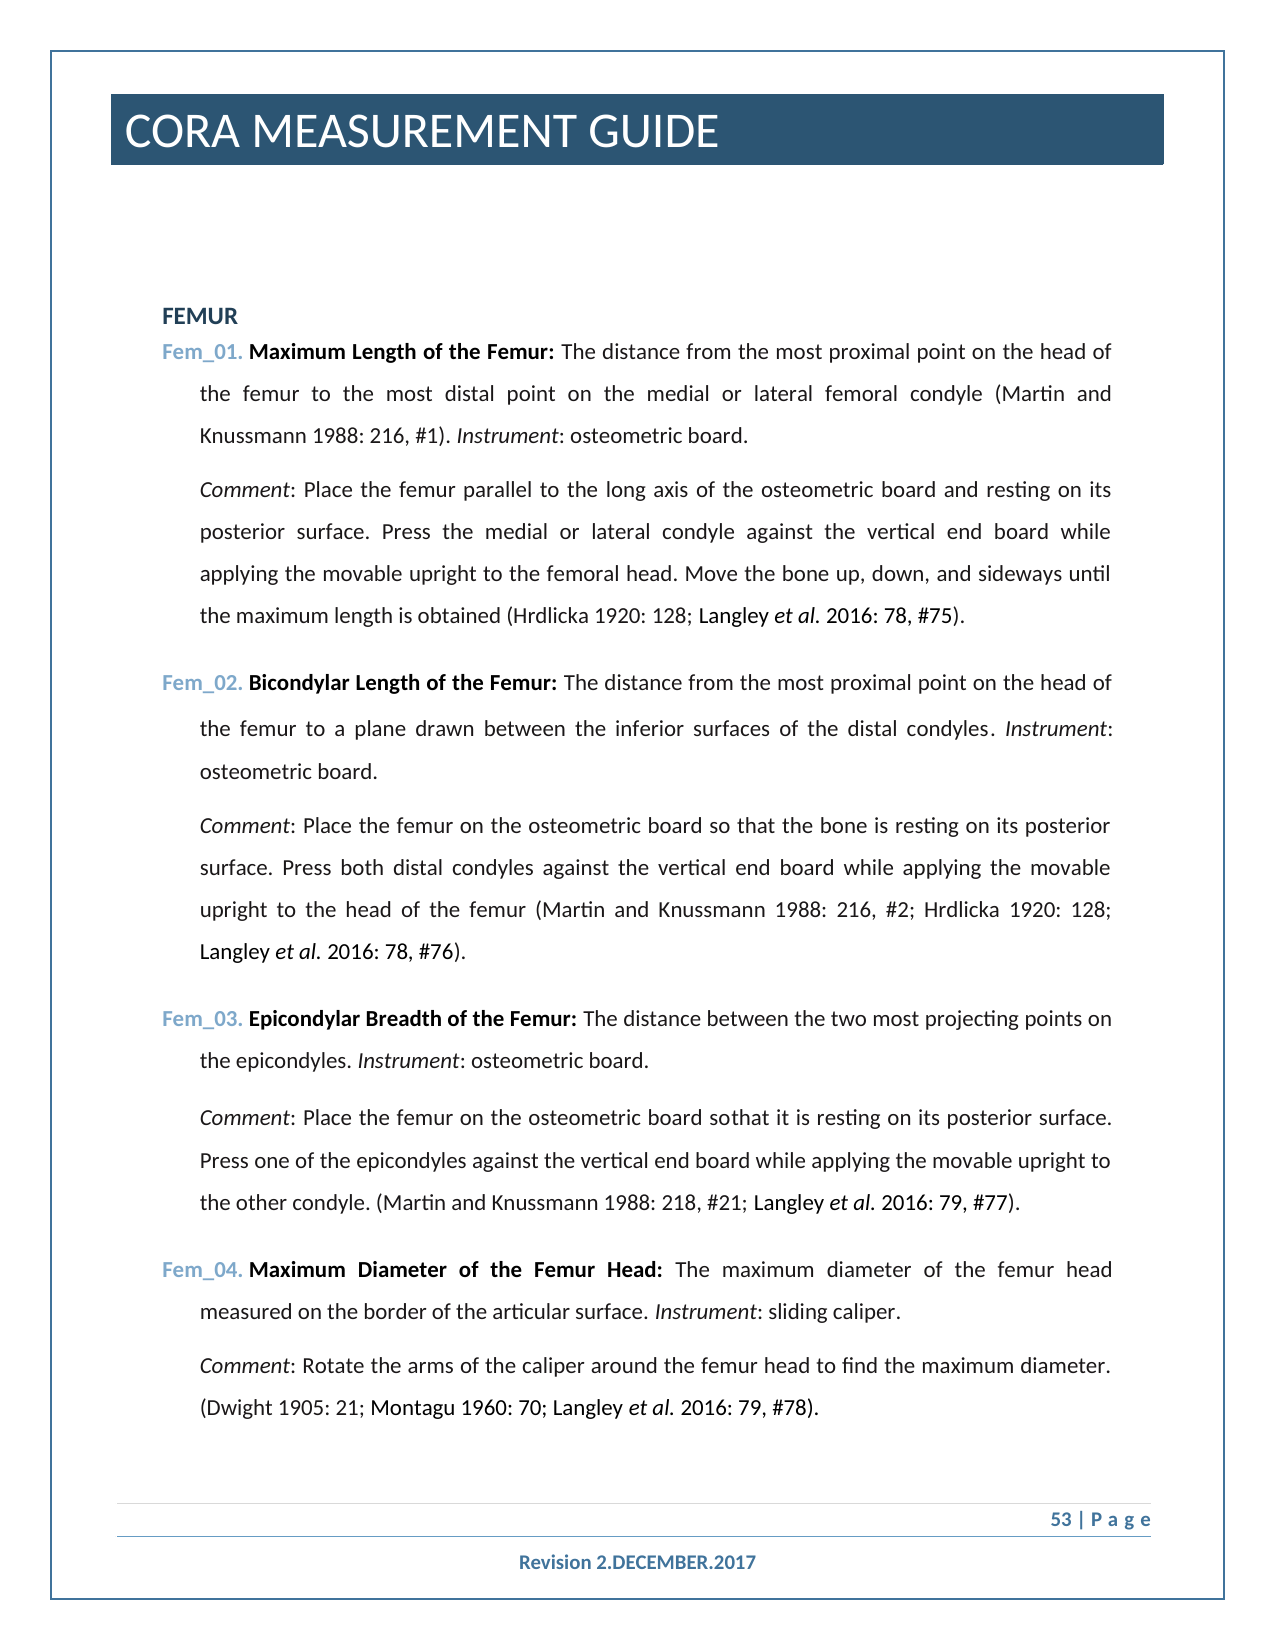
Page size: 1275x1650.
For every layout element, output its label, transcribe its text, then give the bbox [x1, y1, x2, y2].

text Comment: Place the femur on the osteometric board so that it is resting on its posterior surface. Press one of the epicondyles against the vertical end board while applying the movable upright to the other condyle. (Martin and Knussmann 1988: 218, #21; Langley et al. 2016: 79, #77). [199, 1101, 1113, 1216]
list Epicondylar Breadth of the Femur: The distance between the two most projecting points on the epicondyles. Instrument: osteometric board. [162, 1004, 1113, 1074]
list Maximum Diameter of the Femur Head: The maximum diameter of the femur head measured on the border of the articular surface. Instrument: sliding caliper. [162, 1255, 1113, 1325]
subtitle FEMUR [162, 300, 1113, 331]
text Comment: Place the femur parallel to the long axis of the osteometric board and resting on its posterior surface. Press the medial or lateral condyle against the vertical end board while applying the movable upright to the femoral head. Move the bone up, down, and sideways until the maximum length is obtained (Hrdlicka 1920: 128; Langley et al. 2016: 78, #75). [199, 475, 1113, 629]
text Comment: Rotate the arms of the caliper around the femur head to find the maximum diameter. (Dwight 1905: 21; Montagu 1960: 70; Langley et al. 2016: 79, #78). [199, 1351, 1113, 1421]
list Bicondylar Length of the Femur: The distance from the most proximal point on the head of the femur to a plane drawn between the inferior surfaces of the distal condyles . Instrument: osteometric board. [162, 668, 1113, 785]
list Maximum Length of the Femur: The distance from the most proximal point on the head of the femur to the most distal point on the medial or lateral femoral condyle (Martin and Knussmann 1988: 216, #1). Instrument: osteometric board. [162, 337, 1113, 449]
text Comment: Place the femur on the osteometric board so that the bone is resting on its posterior surface. Press both distal condyles against the vertical end board while applying the movable upright to the head of the femur (Martin and Knussmann 1988: 216, #2; Hrdlicka 1920: 128; Langley et al. 2016: 78, #76). [199, 811, 1113, 965]
